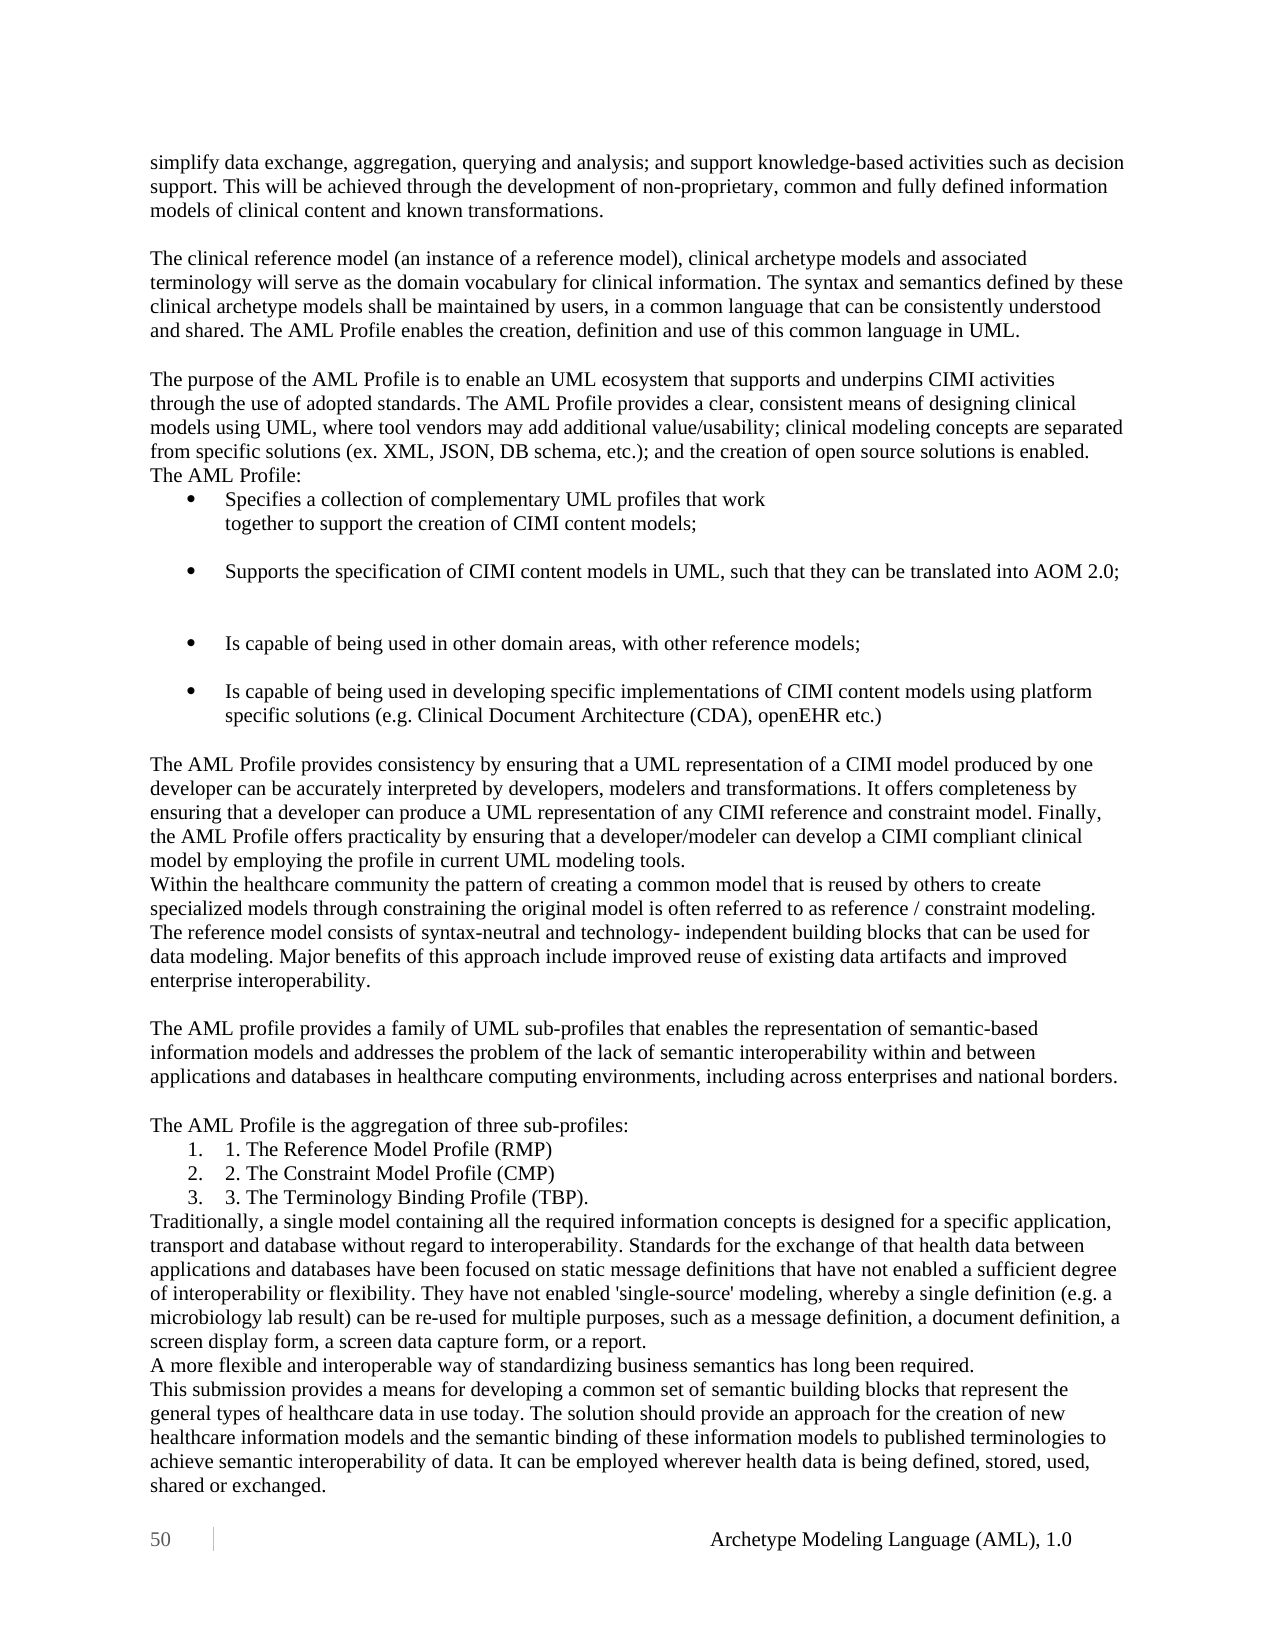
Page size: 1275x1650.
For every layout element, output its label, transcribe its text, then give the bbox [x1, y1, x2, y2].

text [150, 150, 1125, 222]
text The AML Profile is the aggregation of three sub-profiles: [150, 1112, 1125, 1137]
text The purpose of the AML Profile is to enable an UML ecosystem that supports and underpins CIMI activities through the use of adopted standards. The AML Profile provides a clear, consistent means of designing clinical models using UML, where tool vendors may add additional value/usability; clinical modeling concepts are separated from specific solutions (ex. XML, JSON, DB schema, etc.); and the creation of open source solutions is enabled. [150, 367, 1125, 463]
text The AML profile provides a family of UML sub-profiles that enables the representation of semantic-based information models and addresses the problem of the lack of semantic interoperability within and between applications and databases in healthcare computing environments, including across enterprises and national borders. [150, 1016, 1125, 1088]
list 3. The Terminology Binding Profile (TBP). [187, 1185, 1125, 1209]
list Supports the specification of CIMI content models in UML, such that they can be translated into AOM 2.0; [187, 559, 1125, 631]
list Is capable of being used in other domain areas, with other reference models; [187, 631, 1125, 679]
list 2. The Constraint Model Profile (CMP) [187, 1161, 1125, 1185]
text The clinical reference model (an instance of a reference model), clinical archetype models and associated terminology will serve as the domain vocabulary for clinical information. The syntax and semantics defined by these clinical archetype models shall be maintained by users, in a common language that can be consistently understood and shared. The AML Profile enables the creation, definition and use of this common language in UML. [150, 246, 1125, 342]
text This submission provides a means for developing a common set of semantic building blocks that represent the general types of healthcare data in use today. The solution should provide an approach for the creation of new healthcare information models and the semantic binding of these information models to published terminologies to achieve semantic interoperability of data. It can be employed wherever health data is being defined, stored, used, shared or exchanged. [150, 1377, 1125, 1497]
list 1. The Reference Model Profile (RMP) [187, 1137, 1125, 1161]
text Traditionally, a single model containing all the required information concepts is designed for a specific application, transport and database without regard to interoperability. Standards for the exchange of that health data between applications and databases have been focused on static message definitions that have not enabled a sufficient degree of interoperability or flexibility. They have not enabled 'single-source' modeling, whereby a single definition (e.g. a microbiology lab result) can be re-used for multiple purposes, such as a message definition, a document definition, a screen display form, a screen data capture form, or a report. [150, 1209, 1125, 1353]
text The AML Profile: [150, 463, 1125, 487]
text The AML Profile provides consistency by ensuring that a UML representation of a CIMI model produced by one developer can be accurately interpreted by developers, modelers and transformations. It offers completeness by ensuring that a developer can produce a UML representation of any CIMI reference and constraint model. Finally, the AML Profile offers practicality by ensuring that a developer/modeler can develop a CIMI compliant clinical model by employing the profile in current UML modeling tools. Within the healthcare community the pattern of creating a common model that is reused by others to create specialized models through constraining the original model is often referred to as reference / constraint modeling. The reference model consists of syntax-neutral and technology- independent building blocks that can be used for data modeling. Major benefits of this approach include improved reuse of existing data artifacts and improved enterprise interoperability. [150, 752, 1125, 1016]
text A more flexible and interoperable way of standardizing business semantics has long been required. [150, 1353, 1125, 1377]
list Specifies a collection of complementary UML profiles that work together to support the creation of CIMI content models; [187, 487, 1125, 559]
list Is capable of being used in developing specific implementations of CIMI content models using platform specific solutions (e.g. Clinical Document Architecture (CDA), openEHR etc.) [187, 679, 1125, 727]
